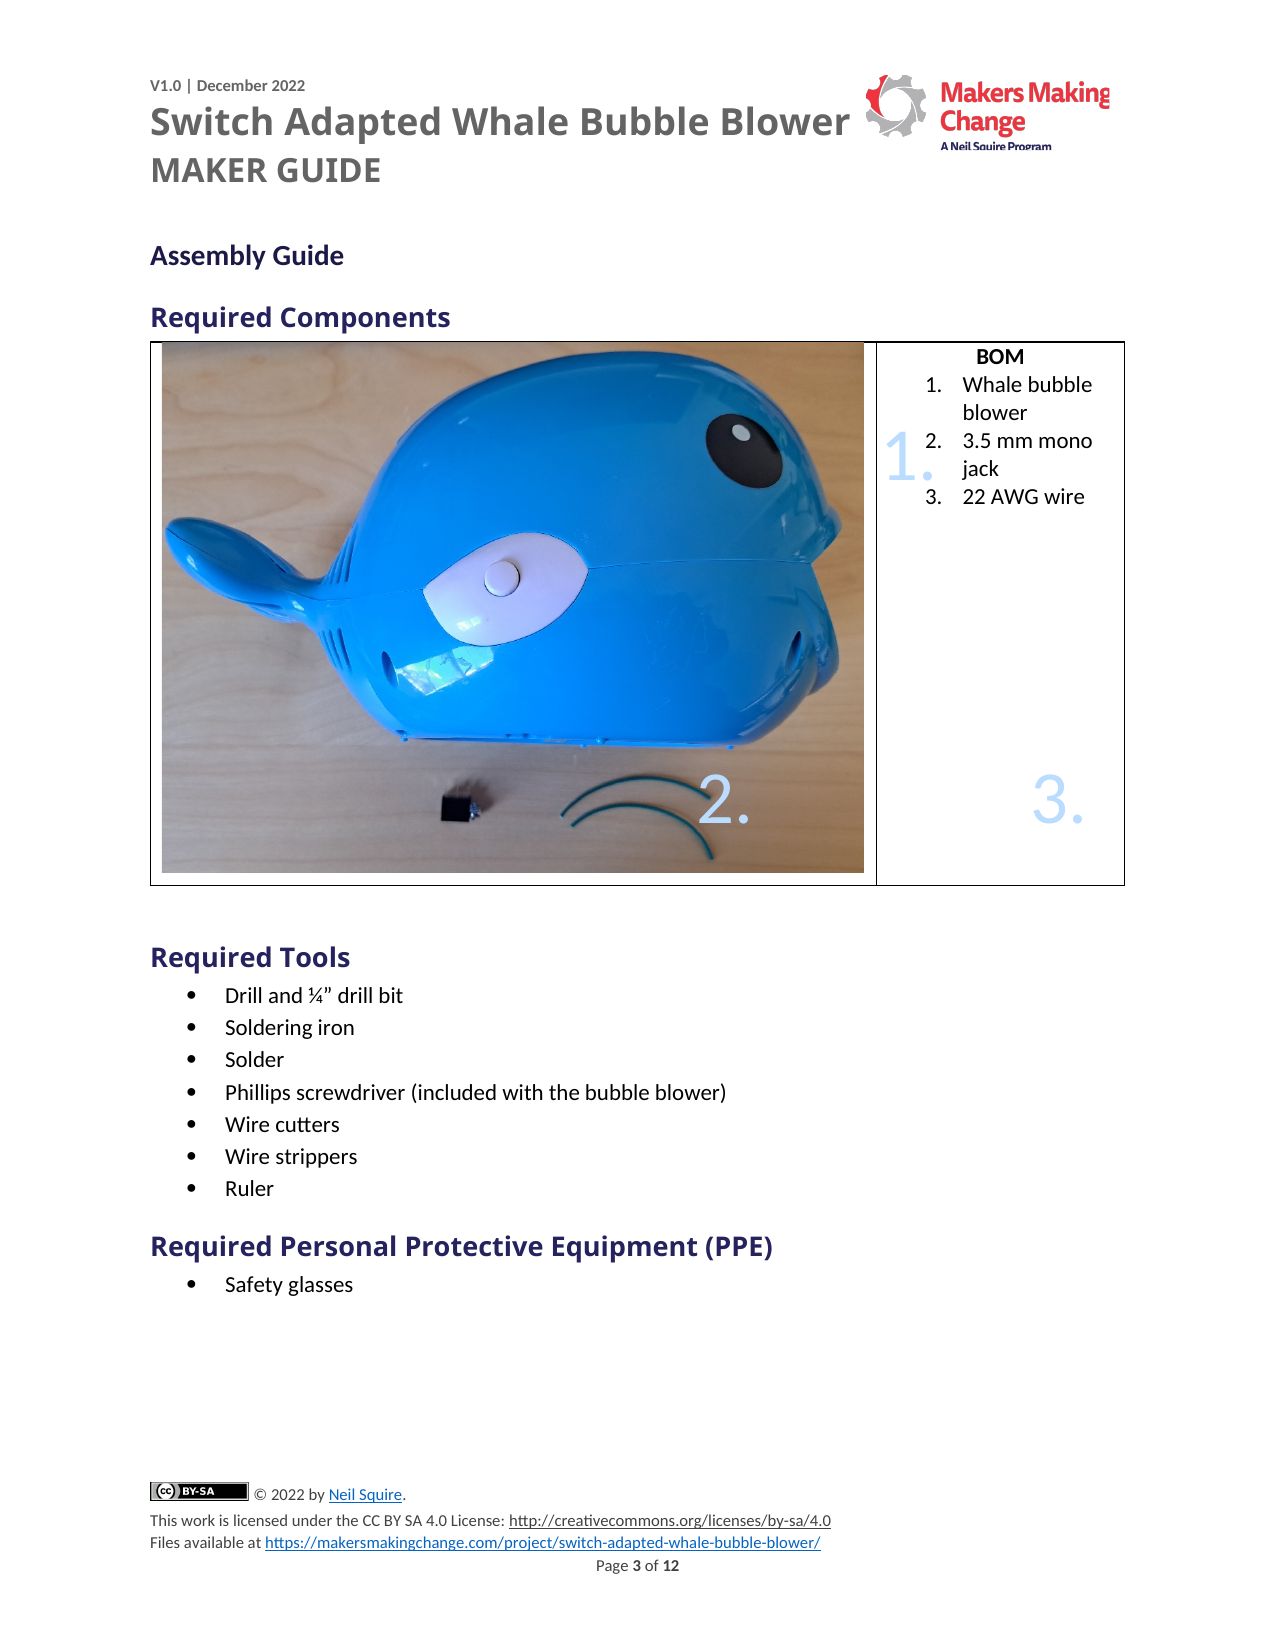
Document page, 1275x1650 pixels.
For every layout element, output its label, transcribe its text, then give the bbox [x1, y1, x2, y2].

picture [150, 1482, 249, 1501]
list Solder [187, 1046, 1125, 1073]
picture [865, 75, 1110, 151]
subtitle Required Personal Protective Equipment (PPE) [150, 1227, 1125, 1264]
list Phillips screwdriver (included with the bubble blower) [187, 1078, 1125, 1106]
list Drill and ¼” drill bit [187, 981, 1125, 1009]
picture [161, 342, 864, 873]
subtitle Required Components [150, 299, 1125, 336]
table_header [151, 343, 876, 885]
list Safety glasses [187, 1270, 1125, 1298]
subtitle Assembly Guide [150, 237, 1125, 273]
list Wire strippers [187, 1142, 1125, 1170]
list Wire cutters [187, 1110, 1125, 1138]
subtitle Required Tools [150, 939, 1125, 976]
list Ruler [187, 1174, 1125, 1202]
table_header BOM Whale bubble blower 3.5 mm mono jack 22 AWG wire [877, 343, 1124, 885]
list Soldering iron [187, 1013, 1125, 1041]
